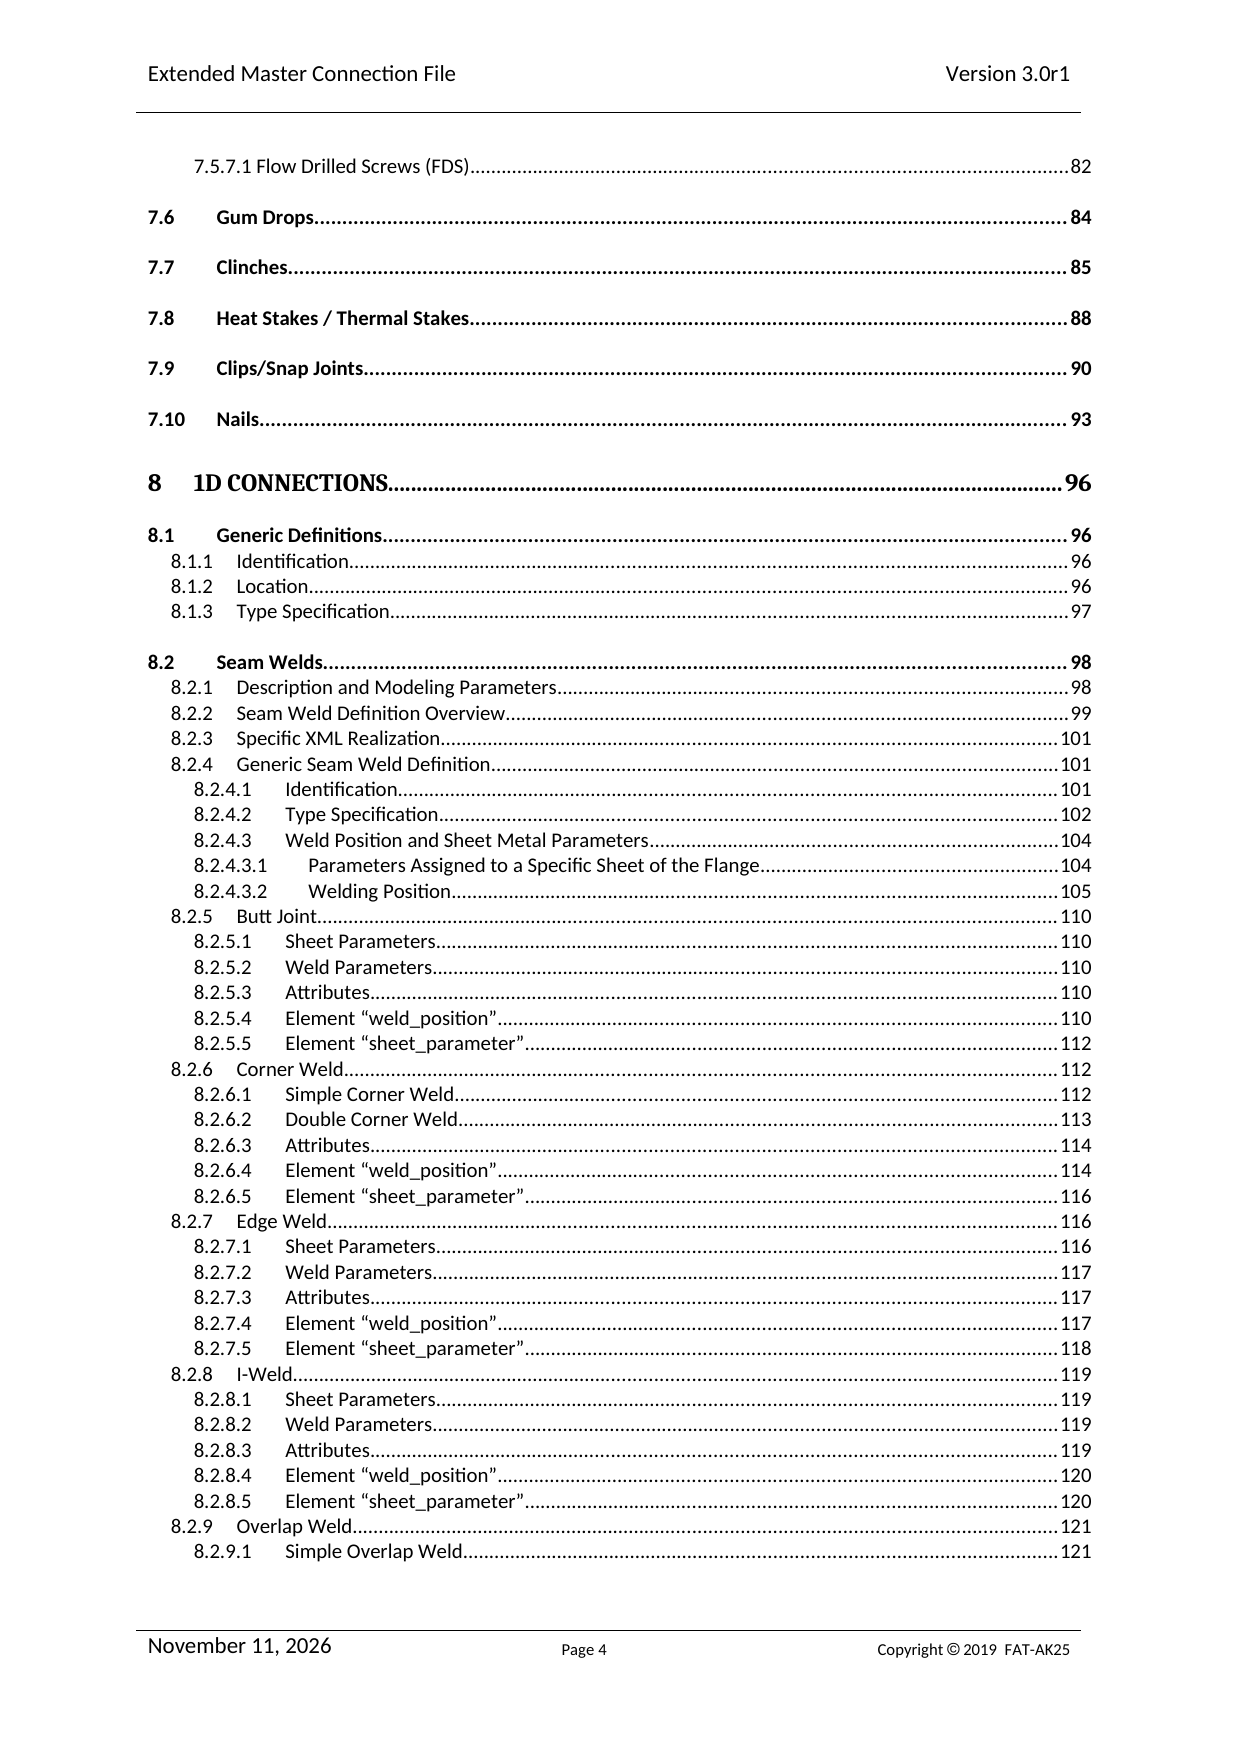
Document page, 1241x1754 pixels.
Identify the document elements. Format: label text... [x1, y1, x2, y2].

text 8.2.4.2 Type Specification 102 [193, 802, 1092, 827]
text 8.2.2 Seam Weld Definition Overview 99 [171, 700, 1092, 725]
text 8.2.4.3.1 Parameters Assigned to a Specific Sheet of the Flange 104 [193, 852, 1092, 878]
text 8.2.4.3.2 Welding Position 105 [193, 878, 1092, 903]
text 8.2.6.3 Attributes 114 [193, 1132, 1092, 1157]
text 8.2.6.2 Double Corner Weld 113 [193, 1107, 1092, 1132]
text 8.1 Generic Definitions 96 [148, 522, 1092, 548]
text 7.5.7.1 Flow Drilled Screws (FDS) 82 [193, 154, 1092, 179]
text 8.2.7.2 Weld Parameters 117 [193, 1259, 1092, 1284]
text 8 1D connections 96 [148, 469, 1092, 497]
text 8.1.2 Location 96 [171, 573, 1092, 599]
text 8.2.4.1 Identification 101 [193, 776, 1092, 802]
text 8.2.5.1 Sheet Parameters 110 [193, 929, 1092, 954]
text 8.2.5.5 Element “sheet_parameter” 112 [193, 1030, 1092, 1056]
text 8.2.9 Overlap Weld 121 [171, 1513, 1092, 1539]
text 8.2.8.2 Weld Parameters 119 [193, 1412, 1092, 1437]
text 8.2.6.1 Simple Corner Weld 112 [193, 1081, 1092, 1107]
text 8.2.7 Edge Weld 116 [171, 1208, 1092, 1234]
text 8.2.6.4 Element “weld_position” 114 [193, 1157, 1092, 1183]
text 8.2.8.5 Element “sheet_parameter” 120 [193, 1488, 1092, 1513]
text 8.2.5.4 Element “weld_position” 110 [193, 1005, 1092, 1030]
text 8.1.3 Type Specification 97 [171, 599, 1092, 624]
text 8.2.8.4 Element “weld_position” 120 [193, 1462, 1092, 1488]
text 8.1.1 Identification 96 [171, 548, 1092, 573]
text 8.2.3 Specific XML Realization 101 [171, 725, 1092, 751]
text 7.9 Clips/Snap Joints 90 [148, 355, 1092, 381]
text 7.10 Nails 93 [148, 406, 1092, 431]
text 7.6 Gum Drops 84 [148, 204, 1092, 229]
text 8.2.7.1 Sheet Parameters 116 [193, 1234, 1092, 1259]
text 8.2.1 Description and Modeling Parameters 98 [171, 674, 1092, 700]
text 8.2.9.1 Simple Overlap Weld 121 [193, 1539, 1092, 1564]
text 8.2 Seam Welds 98 [148, 649, 1092, 674]
text 8.2.8.3 Attributes 119 [193, 1437, 1092, 1462]
text 8.2.6.5 Element “sheet_parameter” 116 [193, 1183, 1092, 1208]
text 7.7 Clinches 85 [148, 254, 1092, 280]
text 8.2.8.1 Sheet Parameters 119 [193, 1386, 1092, 1412]
text 8.2.7.5 Element “sheet_parameter” 118 [193, 1335, 1092, 1361]
text 8.2.5.2 Weld Parameters 110 [193, 954, 1092, 979]
text 8.2.4 Generic Seam Weld Definition 101 [171, 751, 1092, 776]
text 8.2.4.3 Weld Position and Sheet Metal Parameters 104 [193, 827, 1092, 852]
text 8.2.6 Corner Weld 112 [171, 1056, 1092, 1081]
text 8.2.7.3 Attributes 117 [193, 1284, 1092, 1310]
text 8.2.5 Butt Joint 110 [171, 903, 1092, 929]
text 7.8 Heat Stakes / Thermal Stakes 88 [148, 305, 1092, 330]
text 8.2.5.3 Attributes 110 [193, 979, 1092, 1005]
text 8.2.7.4 Element “weld_position” 117 [193, 1310, 1092, 1335]
text 8.2.8 I-Weld 119 [171, 1361, 1092, 1386]
